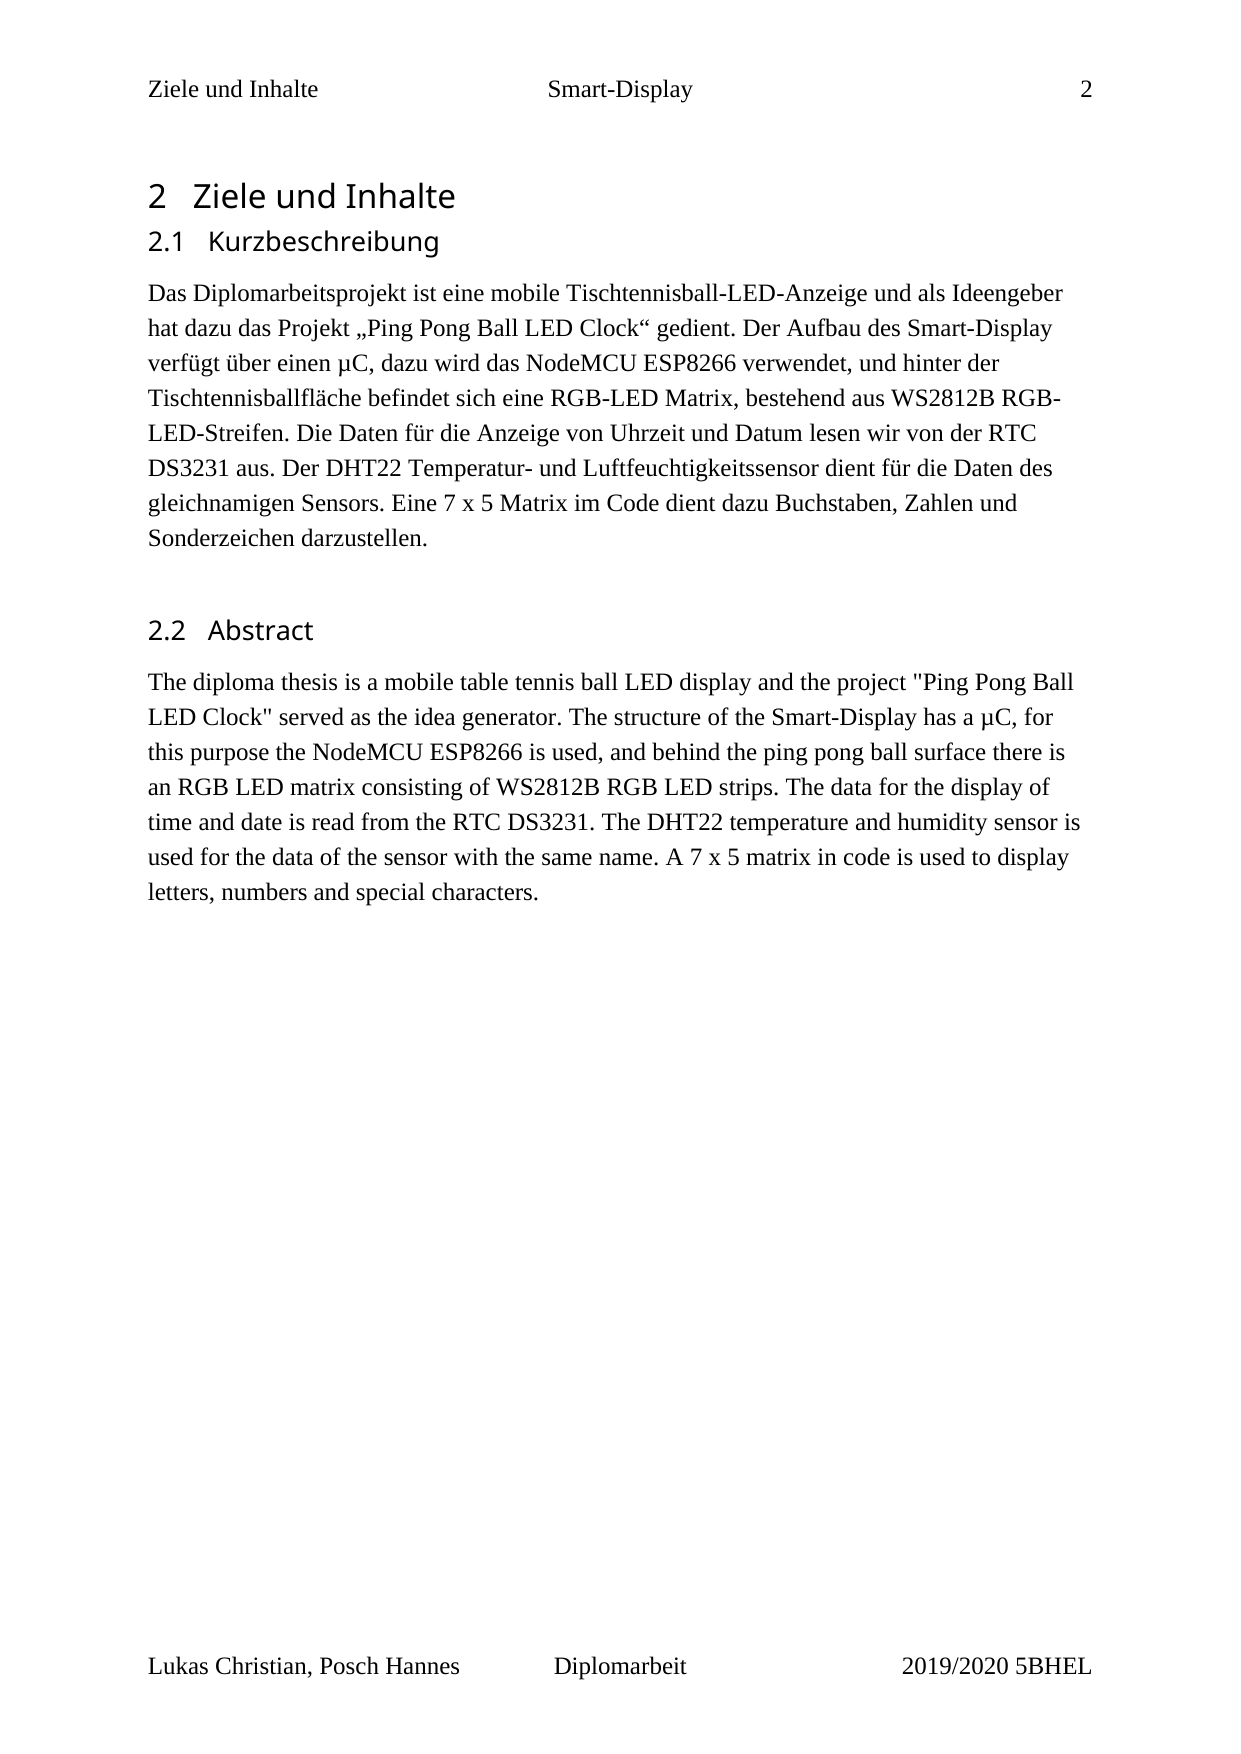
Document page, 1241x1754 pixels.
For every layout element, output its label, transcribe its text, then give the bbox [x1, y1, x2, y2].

subtitle Abstract [148, 612, 1093, 648]
text The diploma thesis is a mobile table tennis ball LED display and the project "Ping Pong Ball LED Clock" served as the idea generator. The structure of the Smart-Display has a µC, for this purpose the NodeMCU ESP8266 is used, and behind the ping pong ball surface there is an RGB LED matrix consisting of WS2812B RGB LED strips. The data for the display of time and date is read from the RTC DS3231. The DHT22 temperature and humidity sensor is used for the data of the sensor with the same name. A 7 x 5 matrix in code is used to display letters, numbers and special characters. [148, 661, 1093, 906]
subtitle Ziele und Inhalte [148, 173, 1093, 218]
text Das Diplomarbeitsprojekt ist eine mobile Tischtennisball-LED-Anzeige und als Ideengeber hat dazu das Projekt „Ping Pong Ball LED Clock“ gedient. Der Aufbau des Smart-Display verfügt über einen µC, dazu wird das NodeMCU ESP8266 verwendet, und hinter der Tischtennisballfläche befindet sich eine RGB-LED Matrix, bestehend aus WS2812B RGB-LED-Streifen. Die Daten für die Anzeige von Uhrzeit und Datum lesen wir von der RTC DS3231 aus. Der DHT22 Temperatur- und Luftfeuchtigkeitssensor dient für die Daten des gleichnamigen Sensors. Eine 7 x 5 Matrix im Code dient dazu Buchstaben, Zahlen und Sonderzeichen darzustellen. [148, 272, 1093, 552]
subtitle Kurzbeschreibung [148, 222, 1093, 259]
